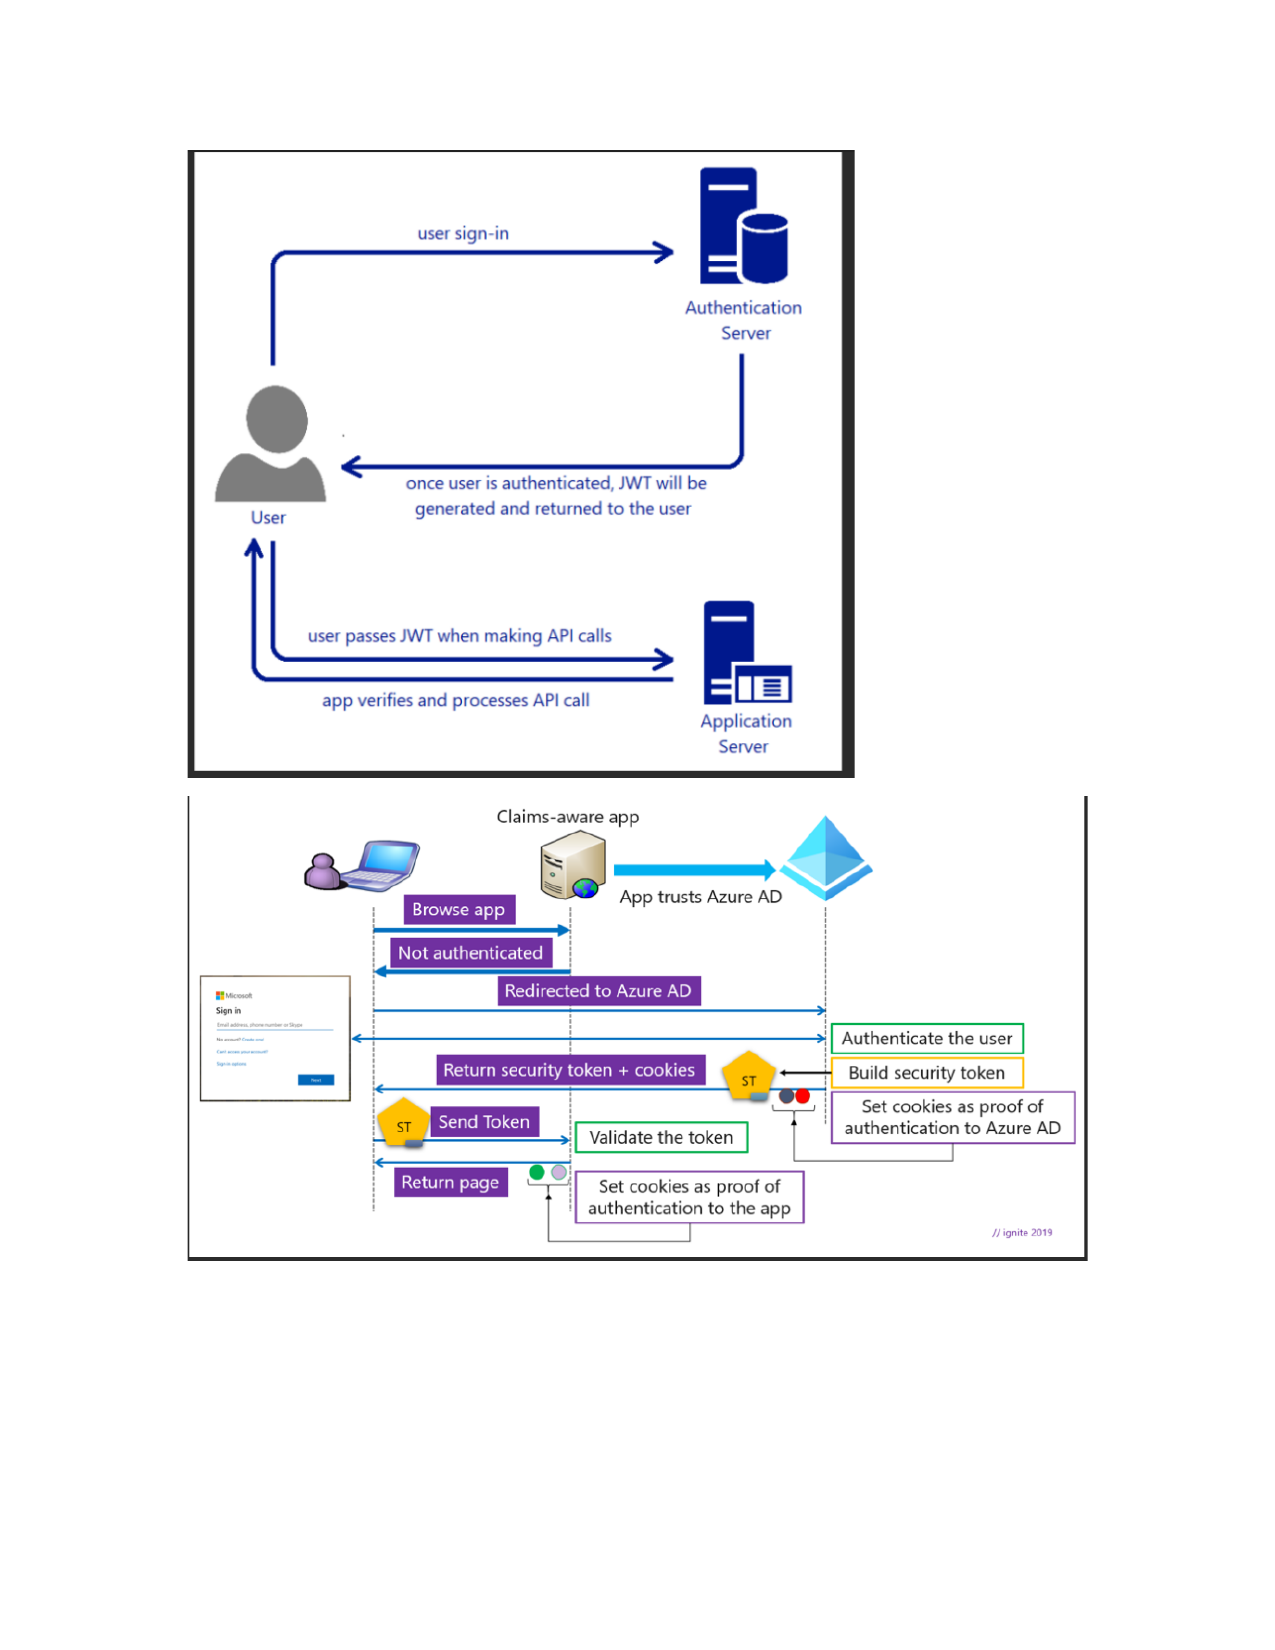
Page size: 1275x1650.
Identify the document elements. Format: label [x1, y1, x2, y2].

picture [187, 796, 1088, 1261]
picture [187, 150, 855, 778]
